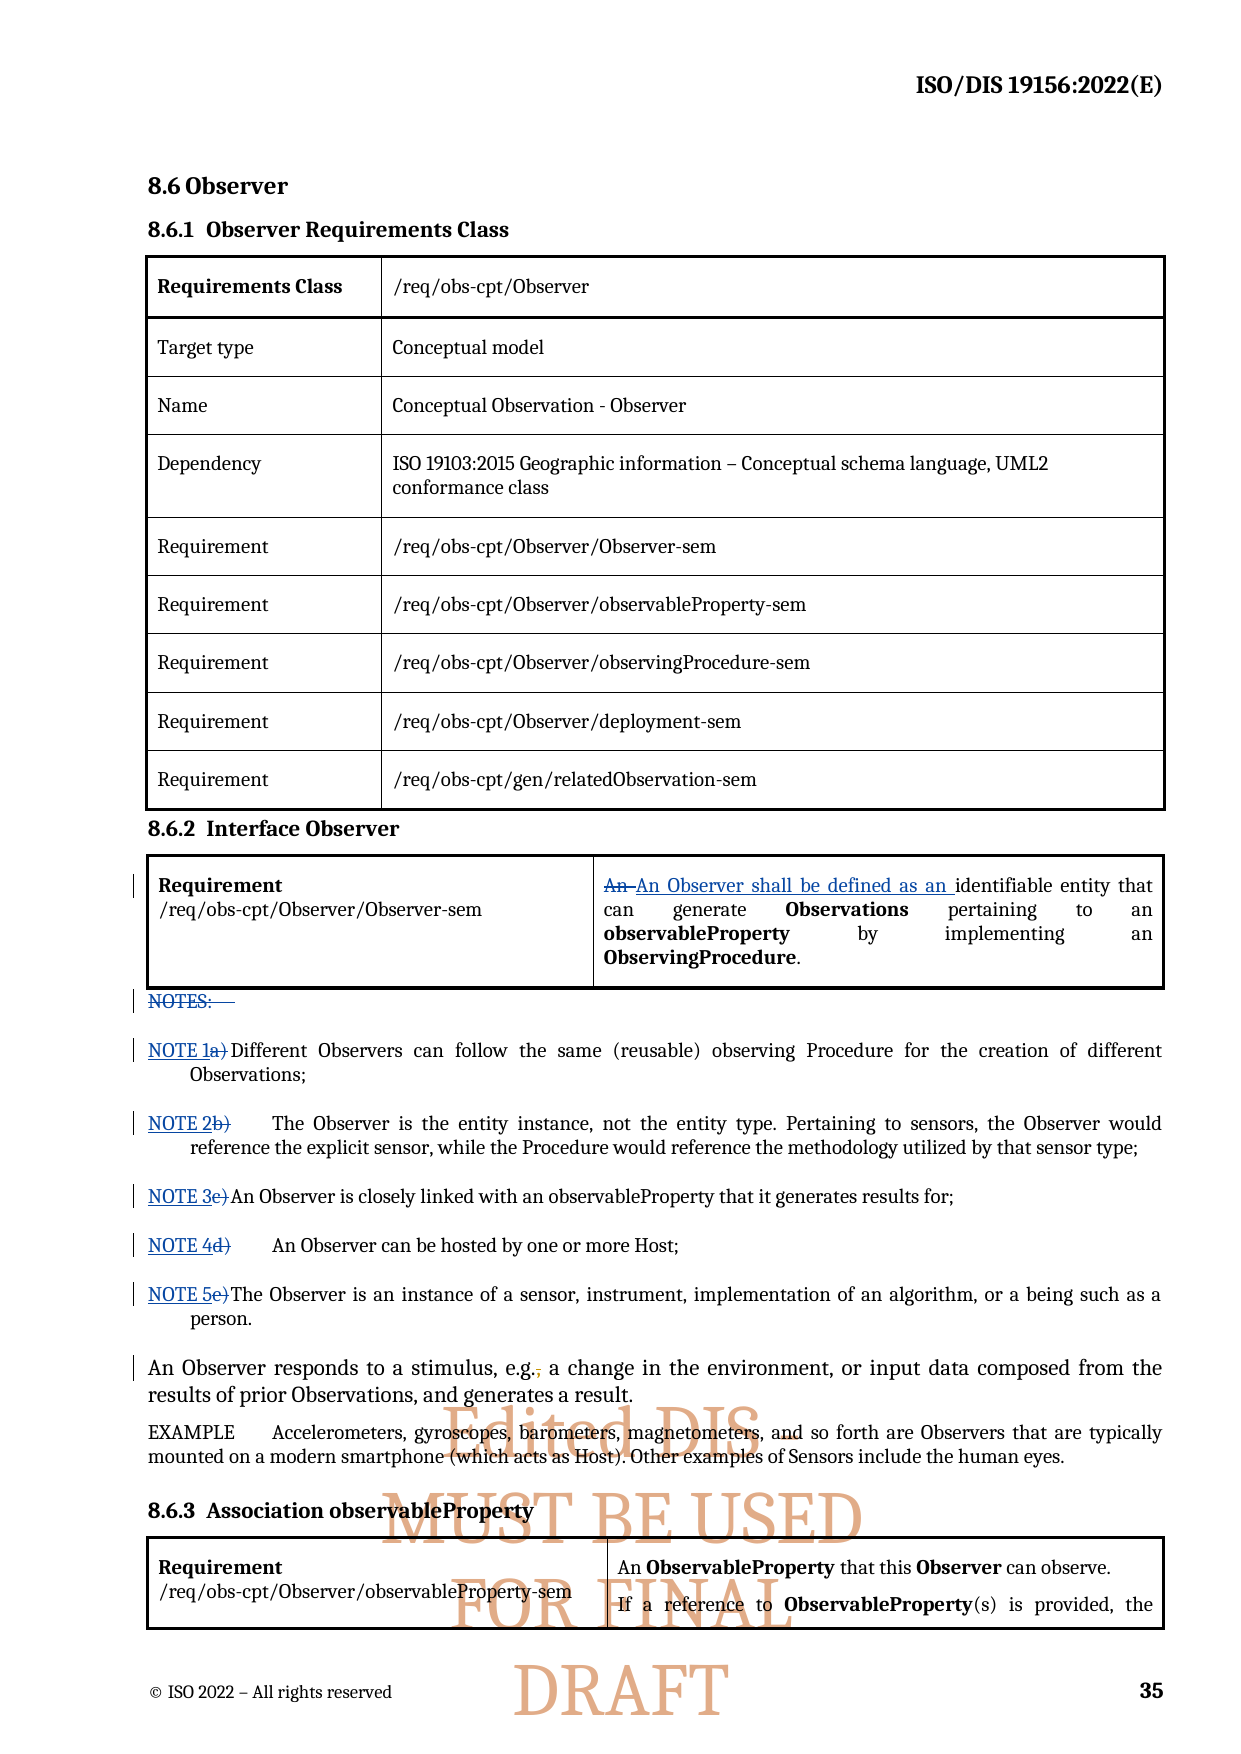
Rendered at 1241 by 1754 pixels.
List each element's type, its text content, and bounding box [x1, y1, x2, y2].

table_cell ISO 19103:2015 Geographic information – Conceptual schema language, UML2 conformance class [382, 435, 1163, 517]
table_cell /req/obs-cpt/Observer/deployment-sem [382, 693, 1163, 750]
text EXAMPLE Accelerometers, gyroscopes, barometers, magnetometers, and so forth are Observers that are typically mounted on a modern smartphone (which acts as Host). Other examples of Sensors include the human eyes. [148, 1420, 1163, 1468]
table_cell Requirement [148, 751, 381, 808]
table_cell Conceptual Observation - Observer [382, 377, 1163, 434]
subtitle Association observableProperty [148, 1499, 1163, 1523]
table_cell Requirement [148, 693, 381, 750]
table_cell Target type [148, 319, 381, 376]
table_cell Requirement [148, 518, 381, 575]
table_cell /req/obs-cpt/gen/relatedObservation-sem [382, 751, 1163, 808]
subtitle Interface Observer [148, 818, 1163, 842]
list An Observer is closely linked with an observableProperty that it generates results for; [148, 1184, 1163, 1208]
list The Observer is the entity instance, not the entity type. Pertaining to sensors, the Observer would reference the explicit sensor, while the Procedure would reference the methodology utilized by that sensor type; [148, 1111, 1163, 1159]
table_header Requirement /req/obs-cpt/Observer/observableProperty-sem [149, 1539, 607, 1627]
table_header Requirement /req/obs-cpt/Observer/Observer-sem [149, 857, 593, 986]
table_cell /req/obs-cpt/Observer/Observer-sem [382, 518, 1163, 575]
list An Observer can be hosted by one or more Host; [148, 1233, 1163, 1257]
table_cell /req/obs-cpt/Observer/observableProperty-sem [382, 576, 1163, 633]
table_cell Requirement [148, 634, 381, 692]
table_cell Dependency [148, 435, 381, 517]
table_cell Conceptual model [382, 319, 1163, 376]
subtitle Observer Requirements Class [148, 219, 1163, 243]
table_cell Name [148, 377, 381, 434]
table_header identifiable entity that can generate Observations pertaining to an observableProperty by implementing an ObservingProcedure. [594, 857, 1162, 986]
text An Observer responds to a stimulus, e.g. a change in the environment, or input data composed from the results of prior Observations, and generates a result. [148, 1355, 1163, 1408]
table_header Requirements Class [148, 258, 381, 316]
subtitle Observer [148, 174, 1163, 200]
table_cell /req/obs-cpt/Observer/observingProcedure-sem [382, 634, 1163, 692]
list The Observer is an instance of a sensor, instrument, implementation of an algorithm, or a being such as a person. [148, 1282, 1163, 1330]
table_header /req/obs-cpt/Observer [382, 258, 1163, 316]
table_cell Requirement [148, 576, 381, 633]
list Different Observers can follow the same (reusable) observing Procedure for the creation of different Observations; [148, 1038, 1163, 1086]
